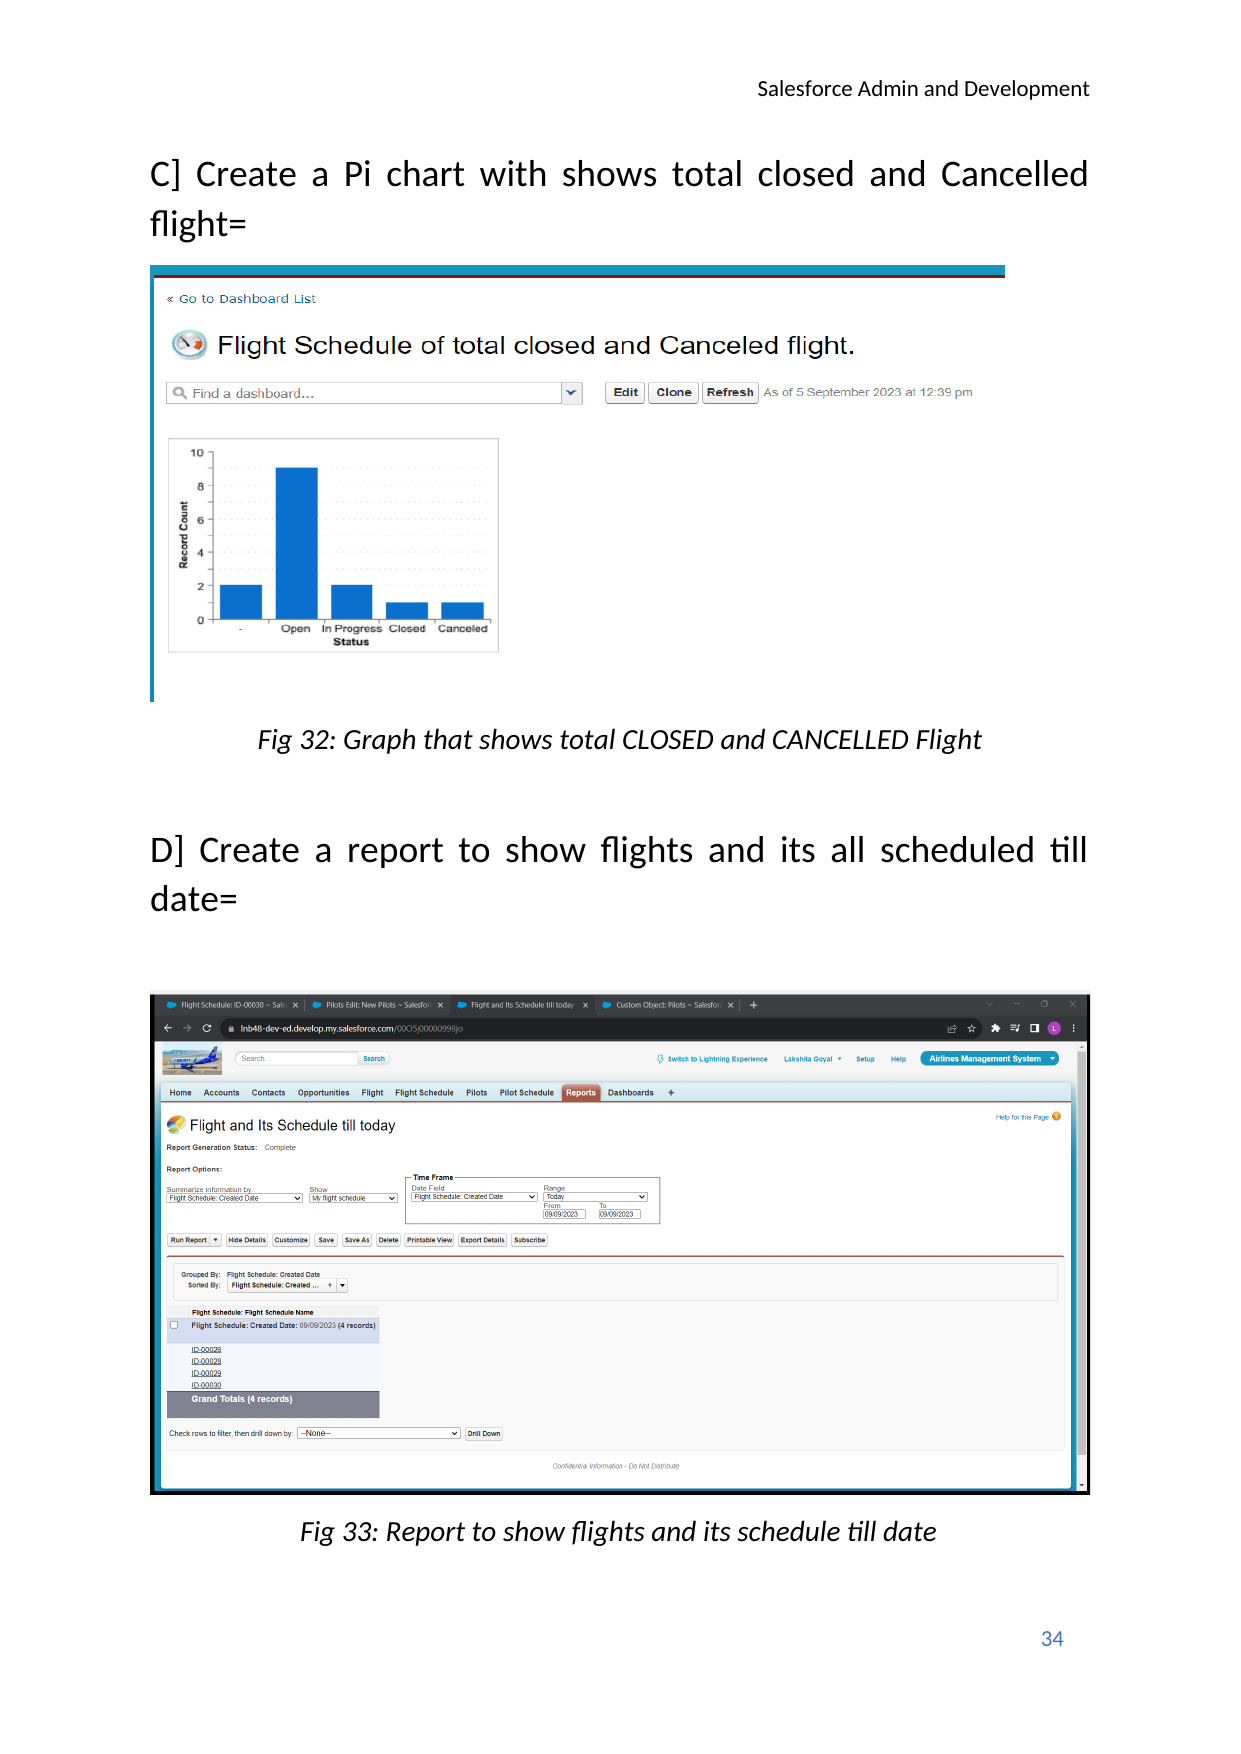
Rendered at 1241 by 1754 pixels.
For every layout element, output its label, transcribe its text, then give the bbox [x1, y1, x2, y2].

text C] Create a Pi chart with shows total closed and Cancelled flight= [150, 150, 1090, 245]
text Fig 33: Report to show flights and its schedule till date [150, 1513, 1090, 1549]
picture [150, 265, 1005, 702]
text D] Create a report to show flights and its all scheduled till date= [150, 826, 1090, 921]
text Fig 32: Graph that shows total CLOSED and CANCELLED Flight [150, 721, 1090, 756]
